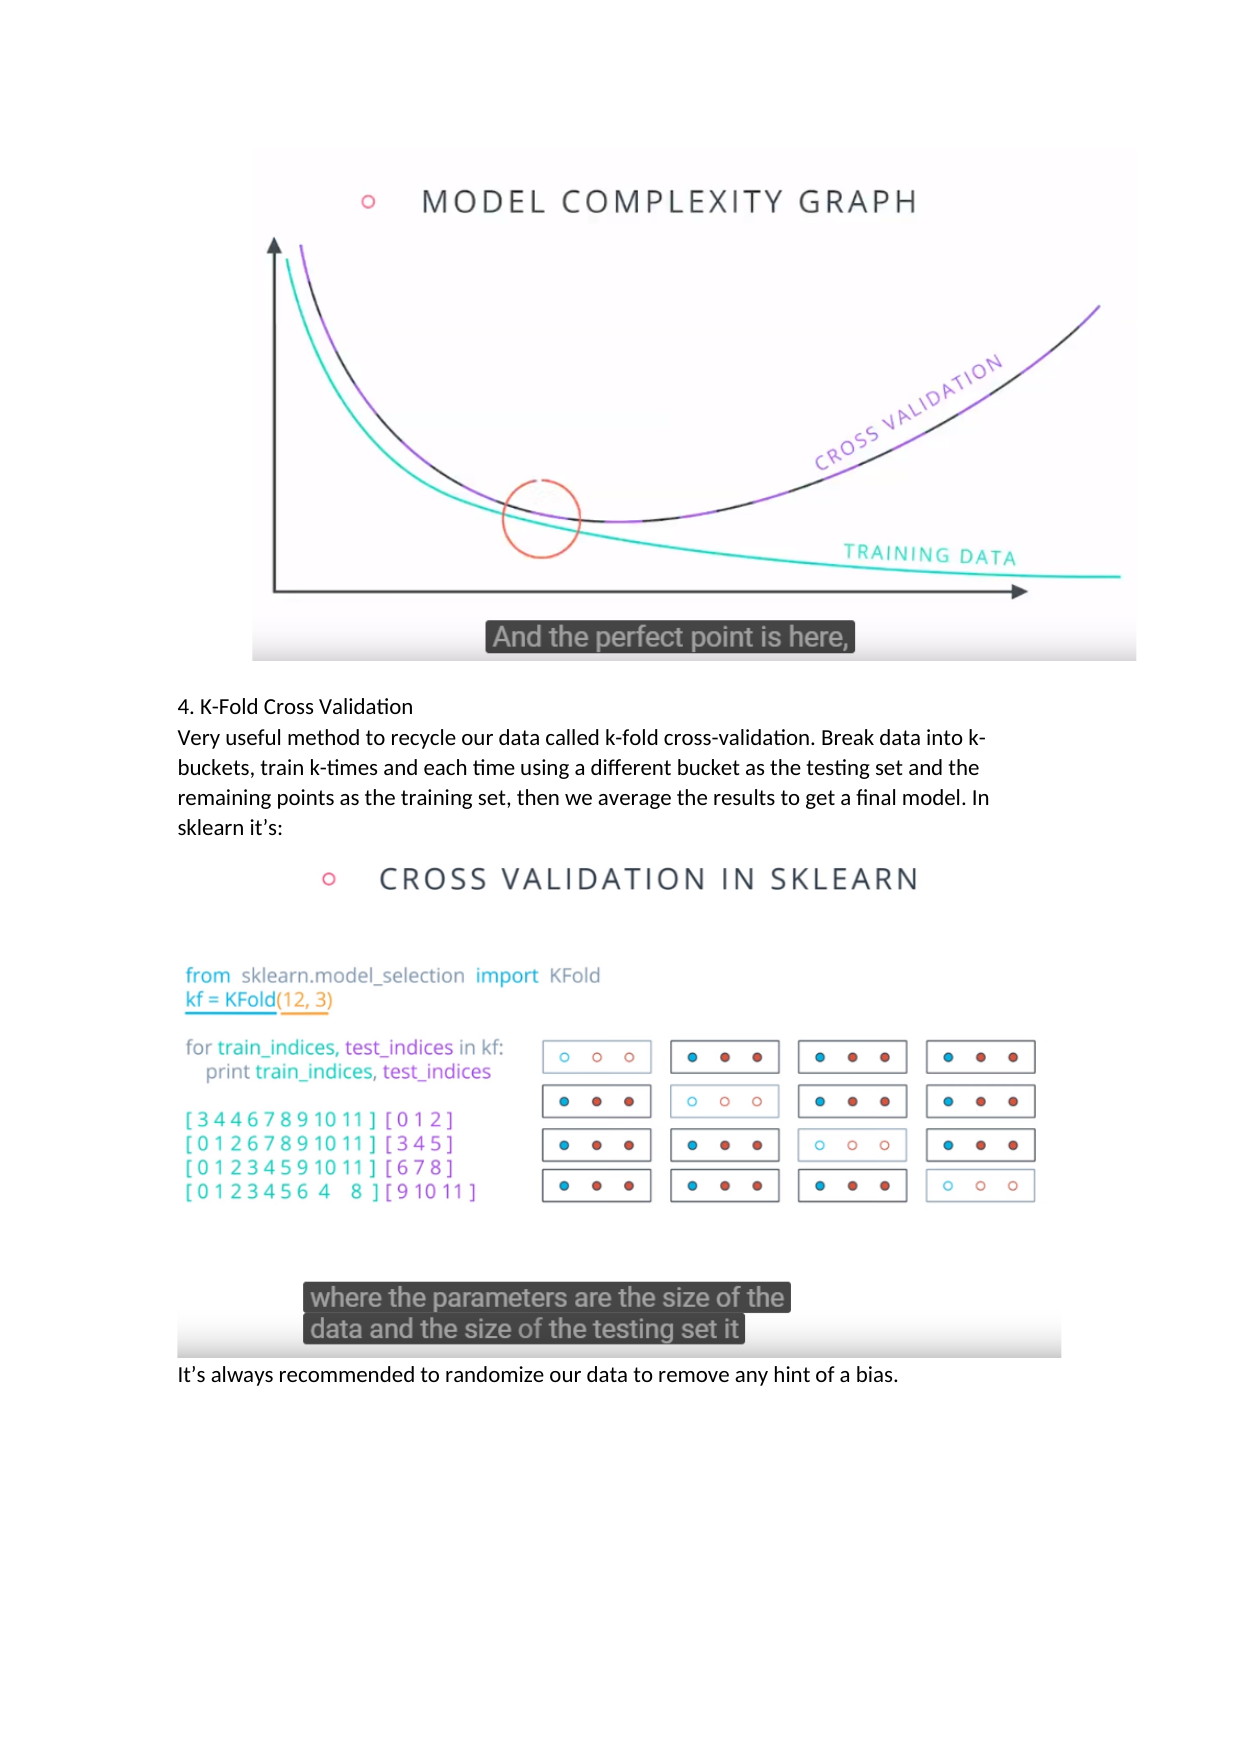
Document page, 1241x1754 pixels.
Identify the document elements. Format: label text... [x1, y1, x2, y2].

list Very useful method to recycle our data called k-fold cross-validation. Break data into k-buckets, train k-times and each time using a different bucket as the testing set and the remaining points as the training set, then we average the results to get a final model. In sklearn it’s: [177, 723, 1063, 841]
picture [252, 147, 1137, 661]
list K-Fold Cross Validation [177, 692, 1063, 721]
list It’s always recommended to randomize our data to remove any hint of a bias. [177, 1360, 1063, 1388]
picture [177, 843, 1062, 1358]
